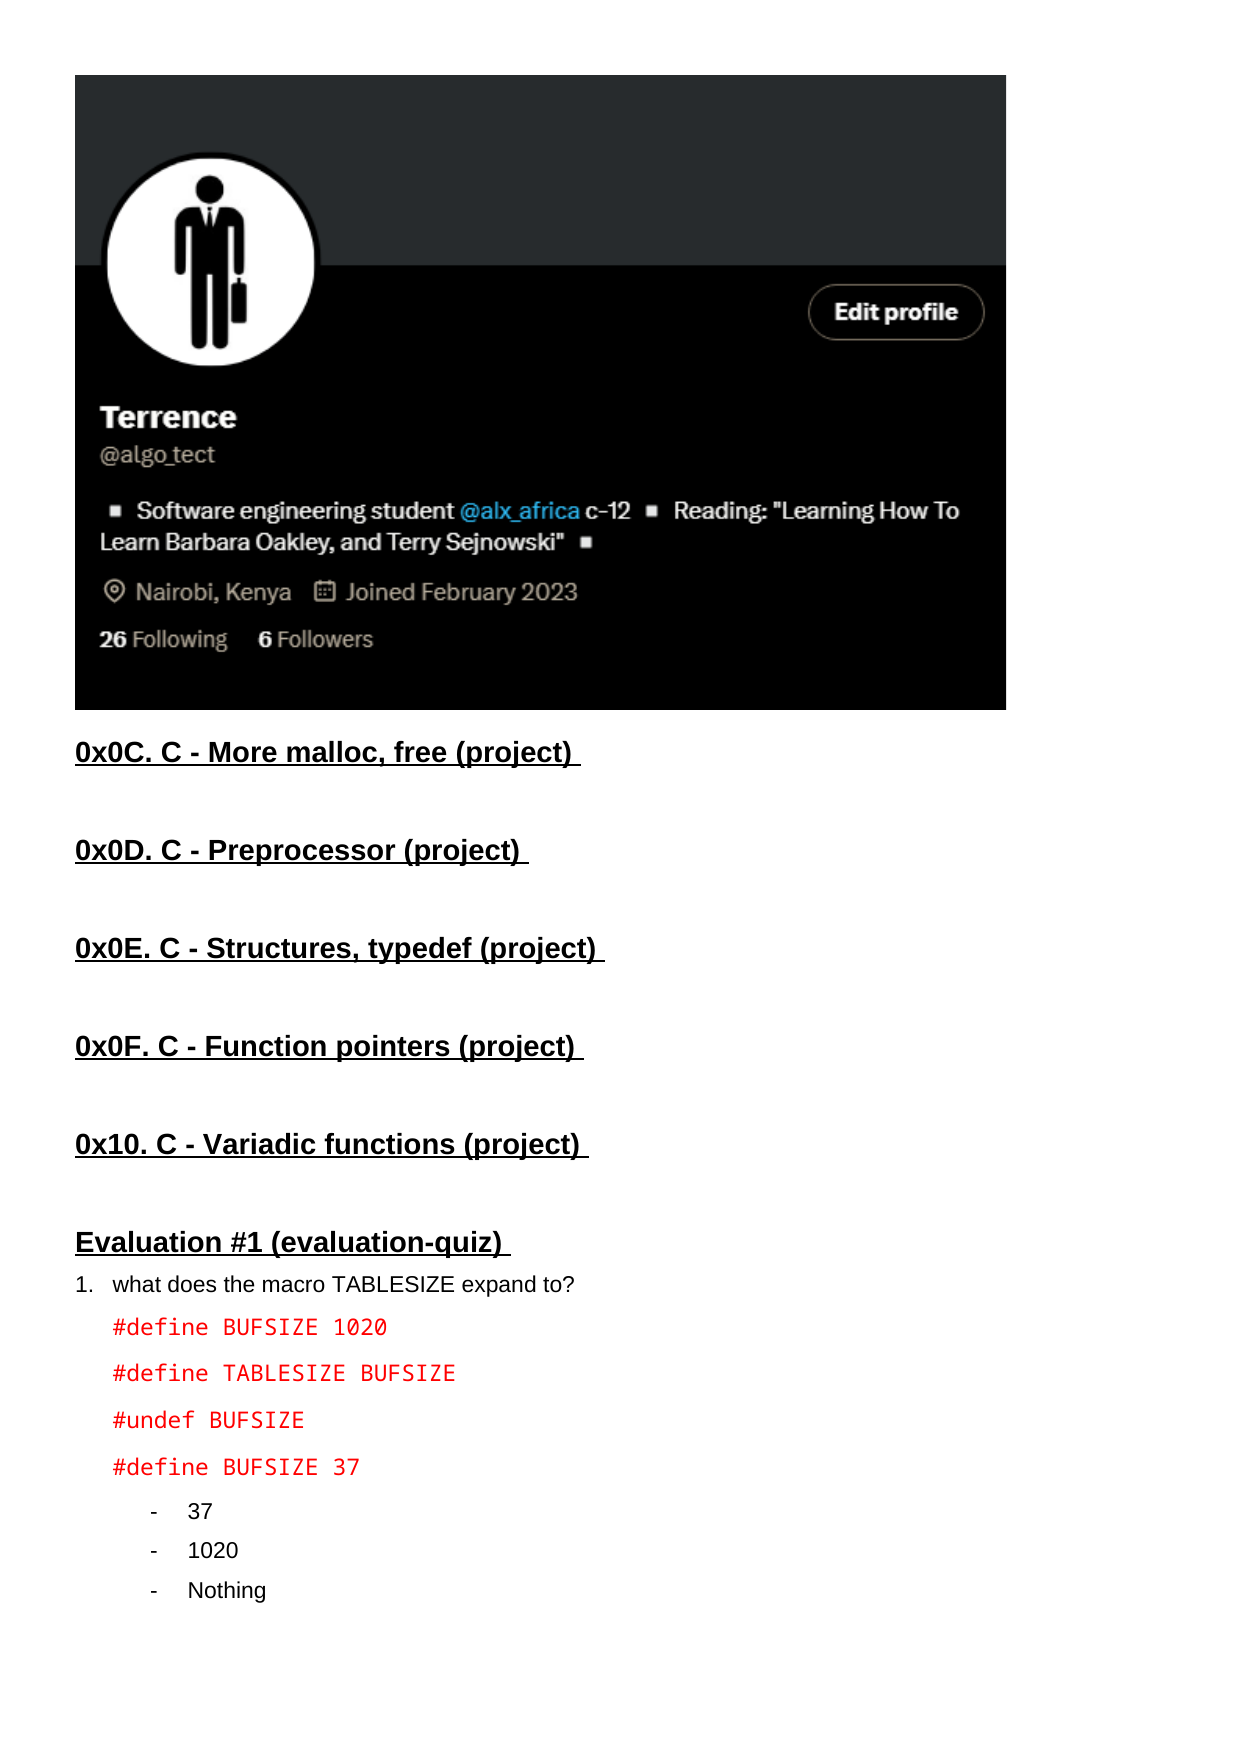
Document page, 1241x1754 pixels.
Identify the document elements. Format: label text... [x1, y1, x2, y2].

picture [75, 75, 1007, 710]
subtitle 0x0E. C - Structures, typedef (project) [75, 931, 1165, 964]
list what does the macro TABLESIZE expand to? [75, 1271, 1165, 1297]
subtitle 0x10. C - Variadic functions (project) [75, 1127, 1165, 1160]
text #define BUFSIZE 1020 [112, 1310, 1165, 1342]
list 1020 [150, 1537, 1165, 1564]
text #undef BUFSIZE [112, 1404, 1165, 1435]
subtitle 0x0D. C - Preprocessor (project) [75, 833, 1165, 866]
text #define TABLESIZE BUFSIZE [112, 1357, 1165, 1388]
list 37 [150, 1498, 1165, 1524]
text #define BUFSIZE 37 [112, 1451, 1165, 1482]
list Nothing [150, 1577, 1165, 1603]
subtitle 0x0C. C - More malloc, free (project) [75, 735, 1165, 768]
subtitle 0x0F. C - Function pointers (project) [75, 1029, 1165, 1062]
subtitle Evaluation #1 (evaluation-quiz) [75, 1225, 1165, 1258]
